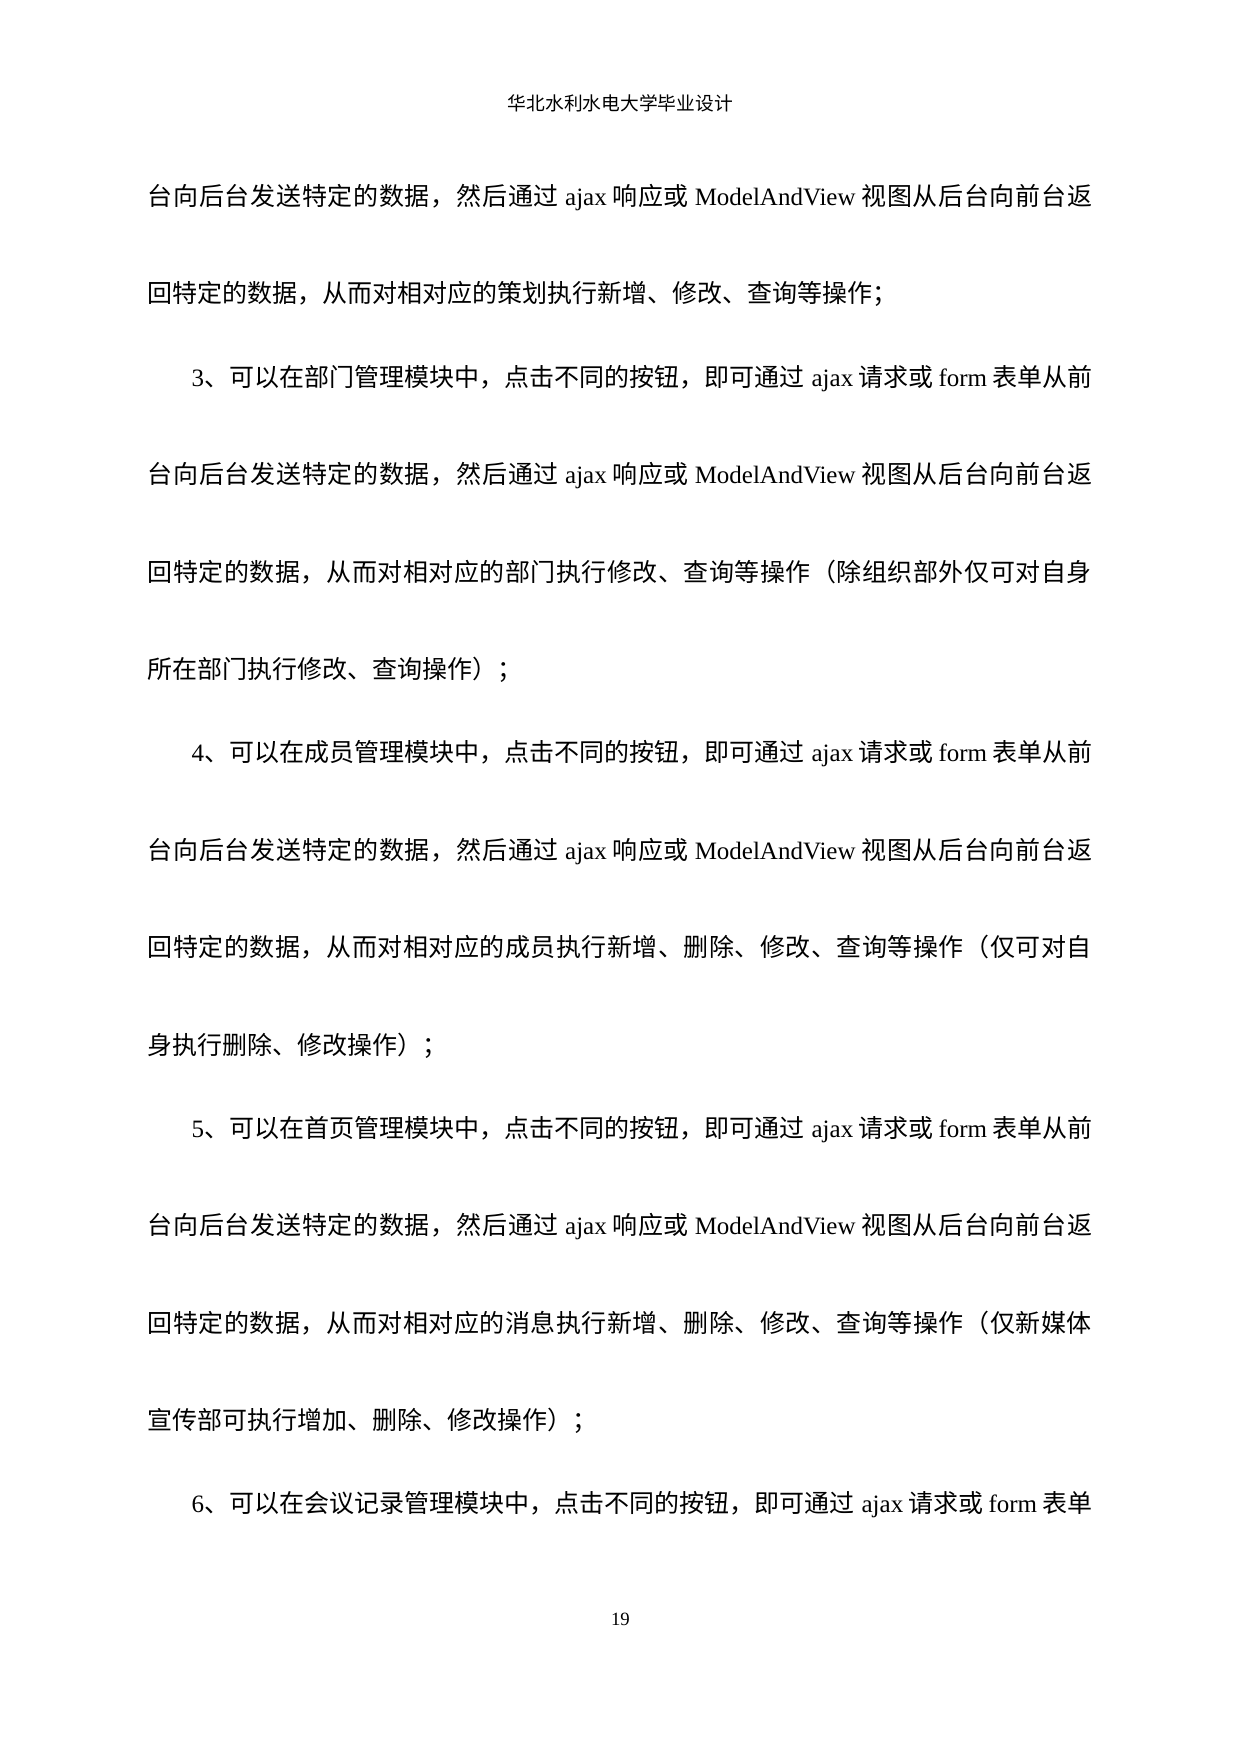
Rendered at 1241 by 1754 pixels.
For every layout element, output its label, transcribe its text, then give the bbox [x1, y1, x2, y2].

text 4、可以在成员管理模块中，点击不同的按钮，即可通过ajax请求或form表单从前台向后台发送特定的数据，然后通过ajax响应或ModelAndView视图从后台向前台返回特定的数据，从而对相对应的成员执行新增、删除、修改、查询等操作（仅可对自身执行删除、修改操作）； [148, 718, 1092, 1076]
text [148, 162, 1092, 324]
text 5、可以在首页管理模块中，点击不同的按钮，即可通过ajax请求或form表单从前台向后台发送特定的数据，然后通过ajax响应或ModelAndView视图从后台向前台返回特定的数据，从而对相对应的消息执行新增、删除、修改、查询等操作（仅新媒体宣传部可执行增加、删除、修改操作）； [148, 1094, 1092, 1451]
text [148, 1469, 1092, 1534]
text 3、可以在部门管理模块中，点击不同的按钮，即可通过ajax请求或form表单从前台向后台发送特定的数据，然后通过ajax响应或ModelAndView视图从后台向前台返回特定的数据，从而对相对应的部门执行修改、查询等操作（除组织部外仅可对自身所在部门执行修改、查询操作）； [148, 343, 1092, 700]
